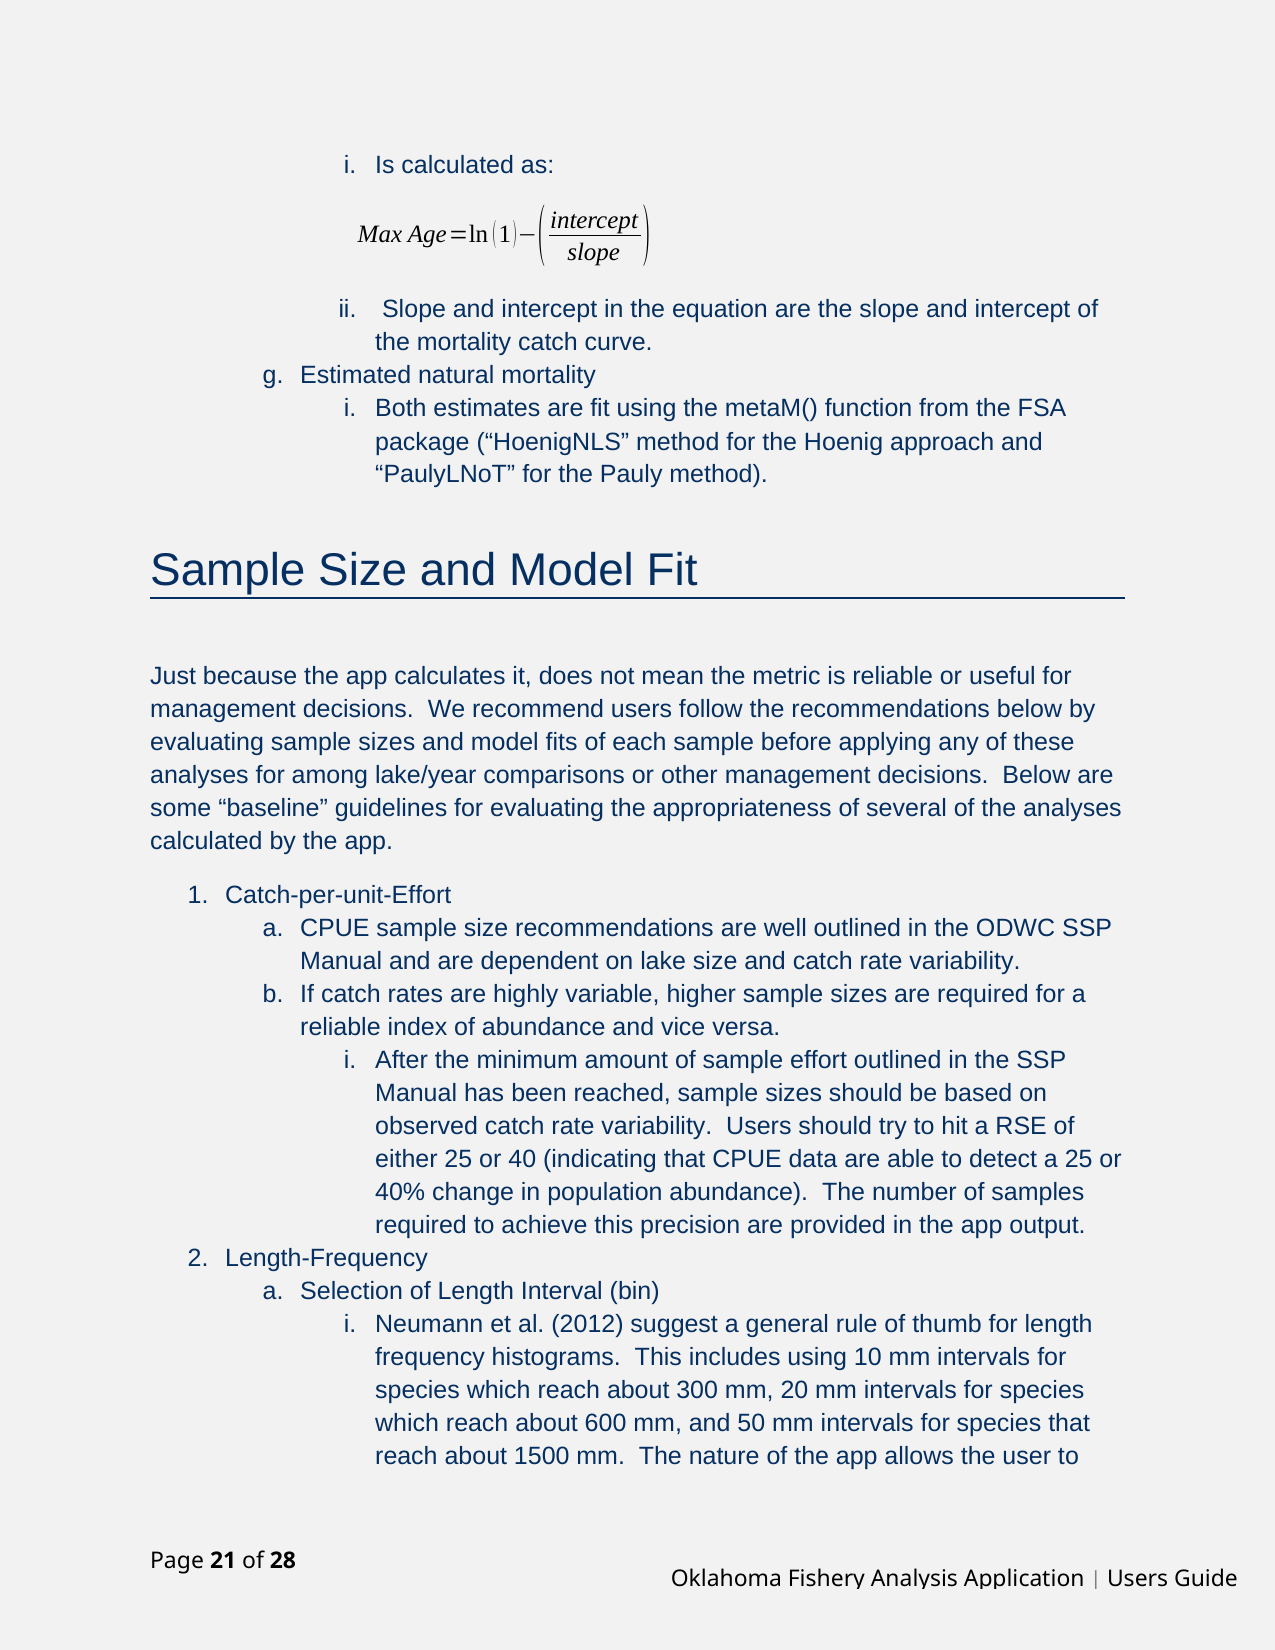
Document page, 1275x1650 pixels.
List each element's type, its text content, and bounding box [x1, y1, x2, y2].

list Estimated natural mortality [262, 360, 1125, 389]
subtitle Sample Size and Model Fit [150, 542, 1125, 597]
list Slope and intercept in the equation are the slope and intercept of the mortality catch curve. [356, 294, 1125, 356]
list Selection of Length Interval (bin) [262, 1276, 1125, 1305]
list Catch-per-unit-Effort [187, 880, 1125, 909]
list Is calculated as: [356, 150, 1125, 179]
list Both estimates are fit using the metaM() function from the FSA package (“HoenigNLS” method for the Hoenig approach and “PaulyLNoT” for the Pauly method). [356, 393, 1125, 488]
list CPUE sample size recommendations are well outlined in the ODWC SSP Manual and are dependent on lake size and catch rate variability. [262, 913, 1125, 975]
list Length-Frequency [187, 1243, 1125, 1272]
text Just because the app calculates it, does not mean the metric is reliable or useful for management decisions. We recommend users follow the recommendations below by evaluating sample sizes and model fits of each sample before applying any of these analyses for among lake/year comparisons or other management decisions. Below are some “baseline” guidelines for evaluating the appropriateness of several of the analyses calculated by the app. [150, 661, 1125, 855]
list After the minimum amount of sample effort outlined in the SSP Manual has been reached, sample sizes should be based on observed catch rate variability. Users should try to hit a RSE of either 25 or 40 (indicating that CPUE data are able to detect a 25 or 40% change in population abundance). The number of samples required to achieve this precision are provided in the app output. [356, 1045, 1125, 1239]
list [356, 1309, 1125, 1470]
list If catch rates are highly variable, higher sample sizes are required for a reliable index of abundance and vice versa. [262, 979, 1125, 1041]
